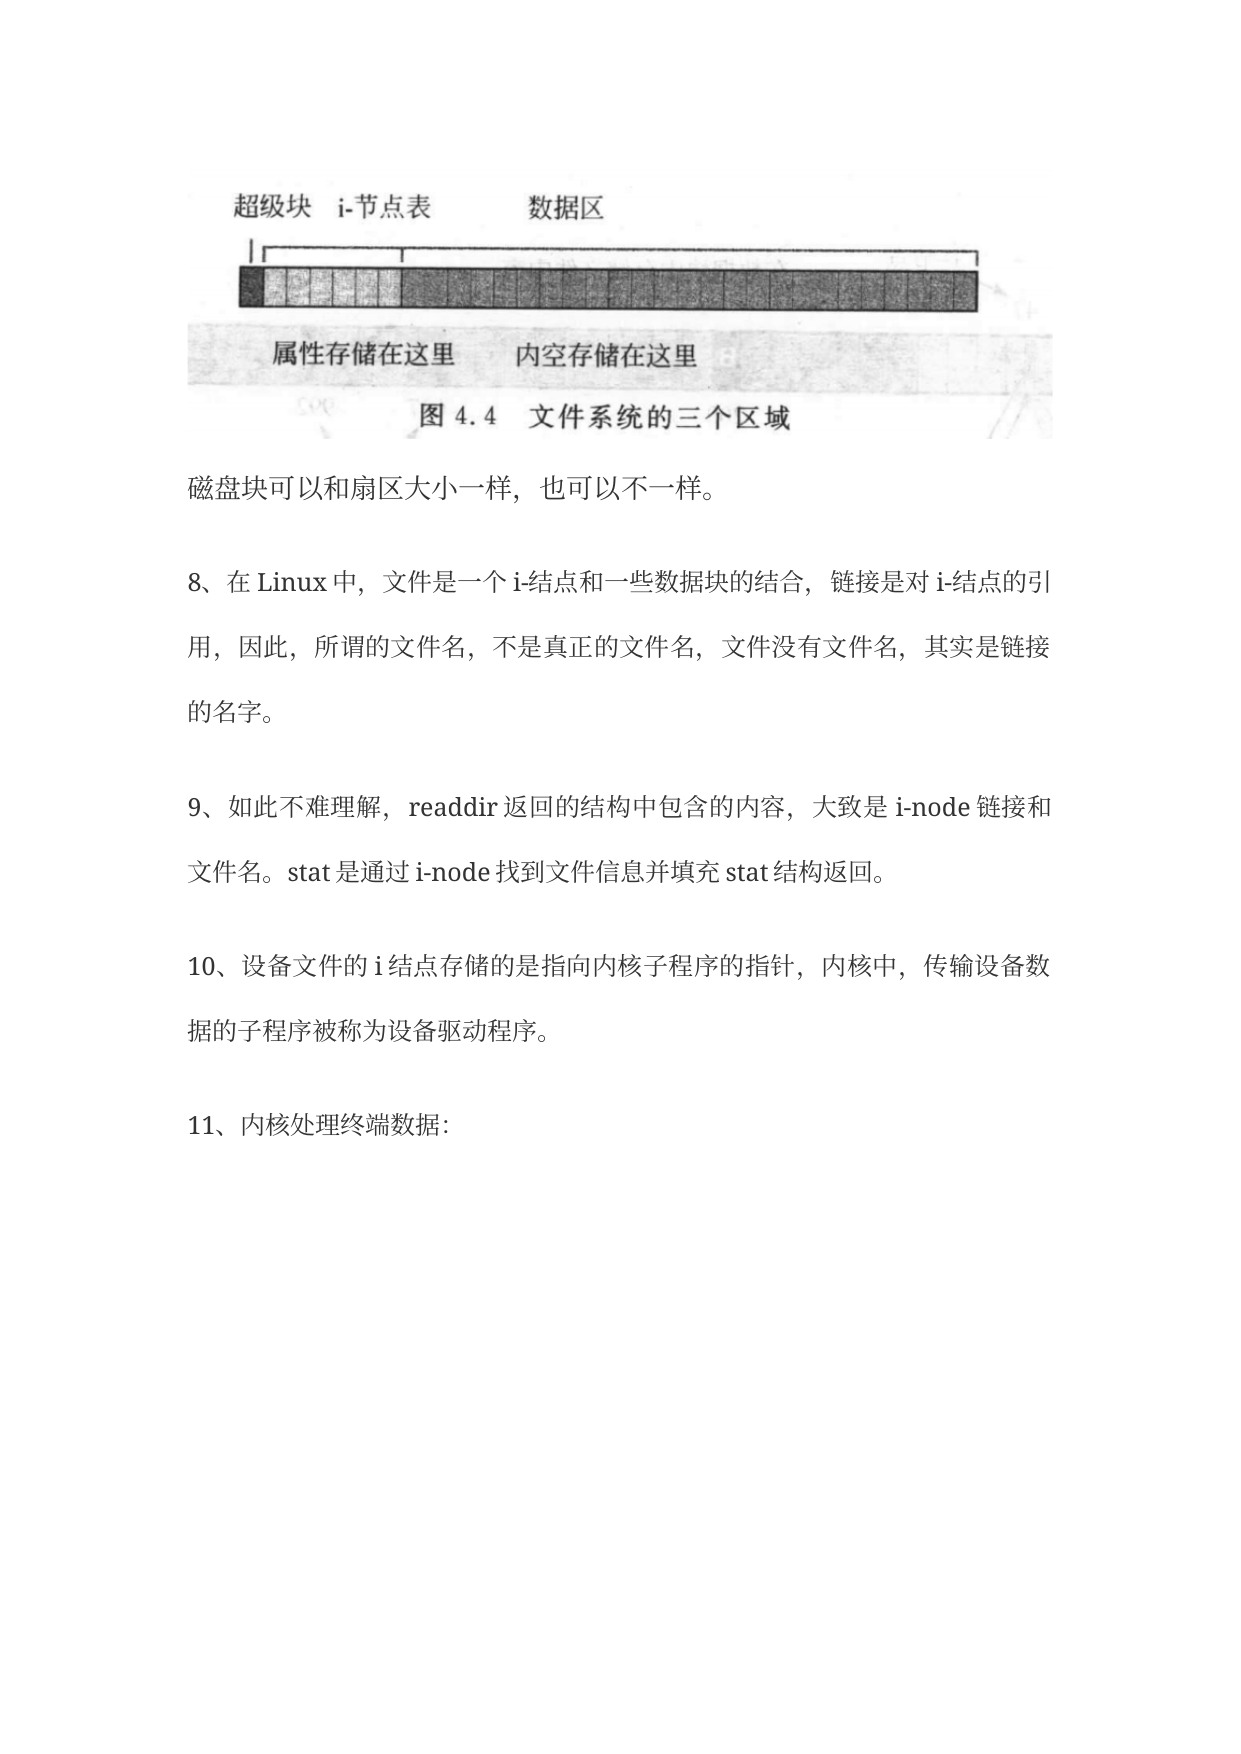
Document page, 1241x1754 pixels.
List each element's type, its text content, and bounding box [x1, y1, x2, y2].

list 磁盘块可以和扇区大小一样，也可以不一样。 [187, 454, 1053, 519]
picture [187, 162, 1053, 439]
text 11、内核处理终端数据： [187, 1091, 1053, 1156]
text 10、设备文件的i结点存储的是指向内核子程序的指针，内核中，传输设备数据的子程序被称为设备驱动程序。 [187, 932, 1053, 1062]
text 9、如此不难理解，readdir返回的结构中包含的内容，大致是i-node链接和文件名。stat是通过i-node找到文件信息并填充stat结构返回。 [187, 773, 1053, 903]
text 8、在Linux中，文件是一个i-结点和一些数据块的结合，链接是对i-结点的引用，因此，所谓的文件名，不是真正的文件名，文件没有文件名，其实是链接的名字。 [187, 549, 1053, 744]
